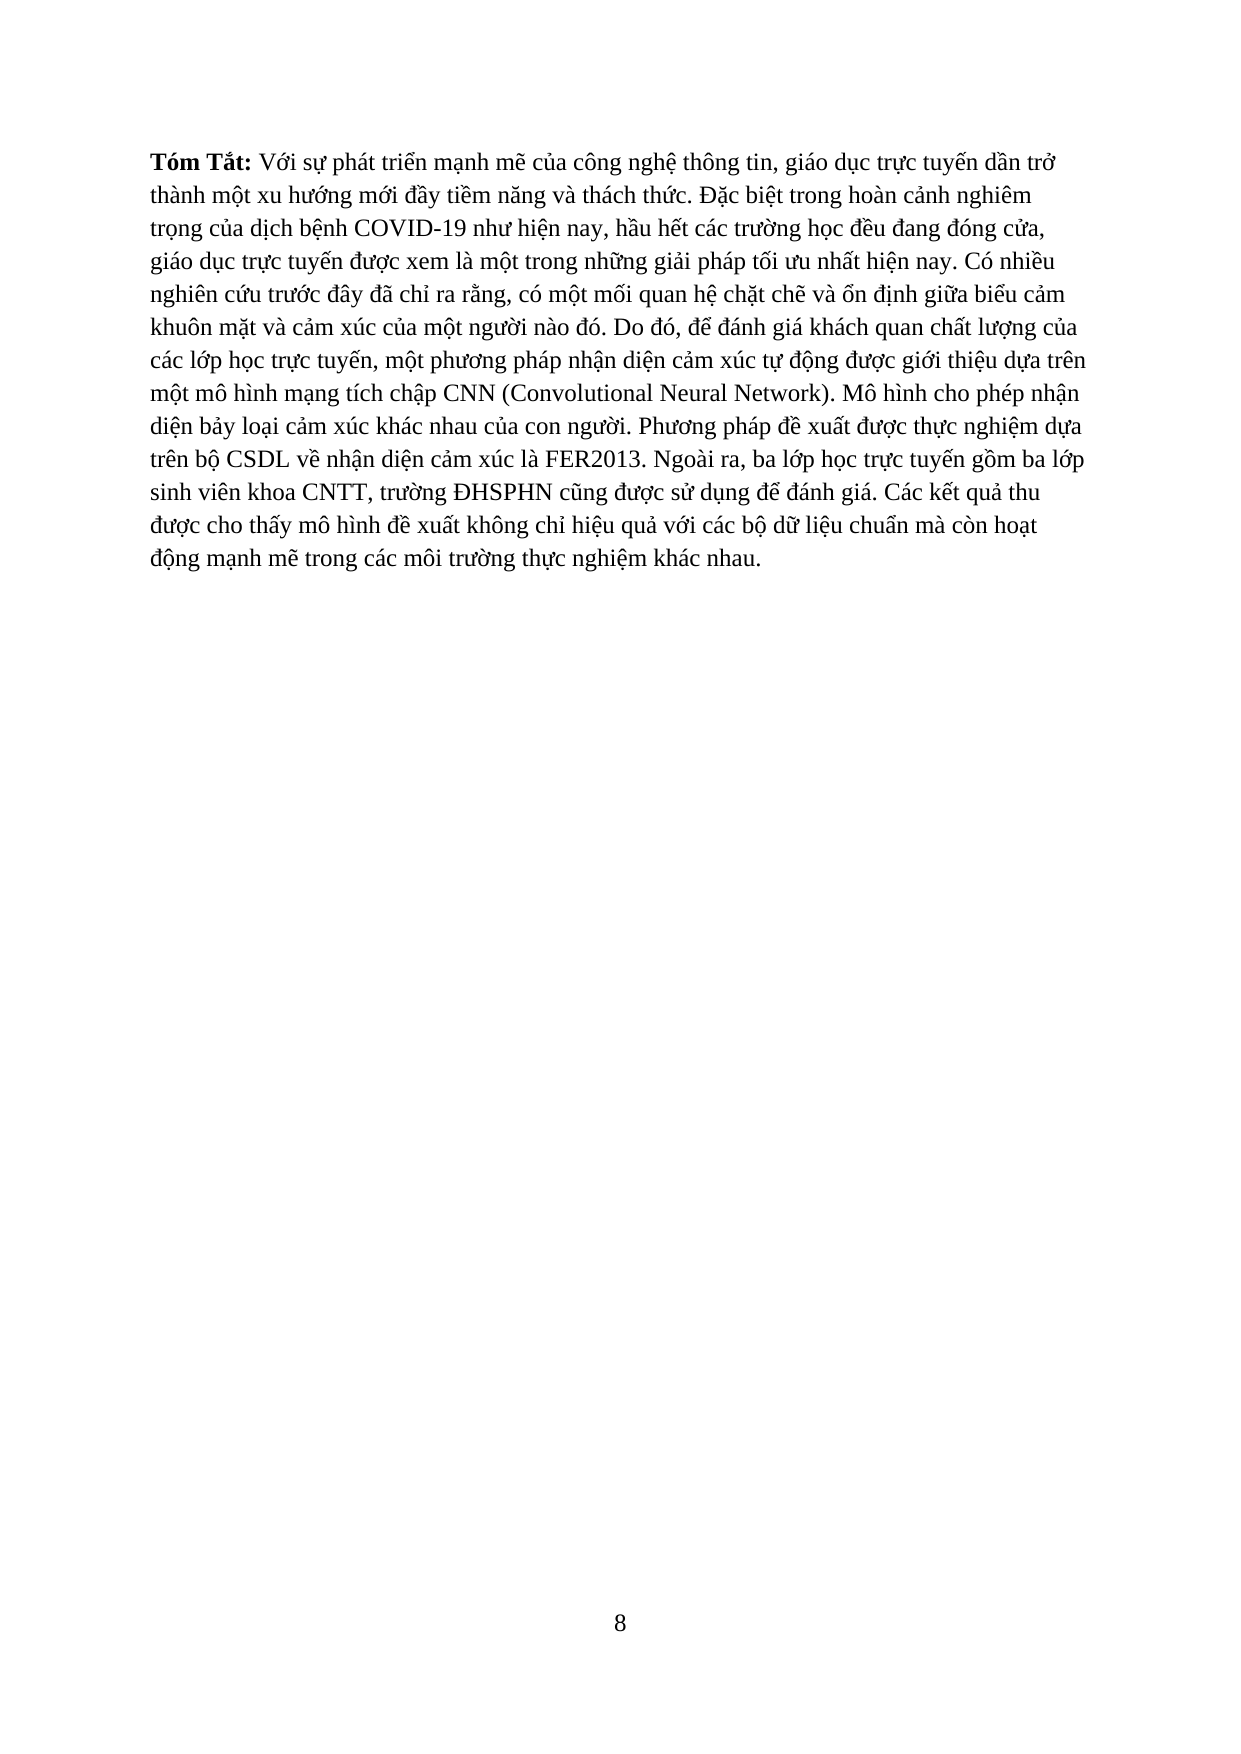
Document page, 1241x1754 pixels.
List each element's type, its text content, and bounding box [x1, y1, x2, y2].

text Tóm Tắt: Với sự phát triển mạnh mẽ của công nghệ thông tin, giáo dục trực tuyến dần trở thành một xu hướng mới đầy tiềm năng và thách thức. Đặc biệt trong hoàn cảnh nghiêm trọng của dịch bệnh COVID-19 như hiện nay, hầu hết các trường học đều đang đóng cửa, giáo dục trực tuyến được xem là một trong những giải pháp tối ưu nhất hiện nay. Có nhiều nghiên cứu trước đây đã chỉ ra rằng, có một mối quan hệ chặt chẽ và ổn định giữa biểu cảm khuôn mặt và cảm xúc của một người nào đó. Do đó, để đánh giá khách quan chất lượng của các lớp học trực tuyến, một phương pháp nhận diện cảm xúc tự động được giới thiệu dựa trên một mô hình mạng tích chập CNN (Convolutional Neural Network). Mô hình cho phép nhận diện bảy loại cảm xúc khác nhau của con người. Phương pháp đề xuất được thực nghiệm dựa trên bộ CSDL về nhận diện cảm xúc là FER2013. Ngoài ra, ba lớp học trực tuyến gồm ba lớp sinh viên khoa CNTT, trường ĐHSPHN cũng được sử dụng để đánh giá. Các kết quả thu được cho thấy mô hình đề xuất không chỉ hiệu quả với các bộ dữ liệu chuẩn mà còn hoạt động mạnh mẽ trong các môi trường thực nghiệm khác nhau. [150, 147, 1090, 572]
